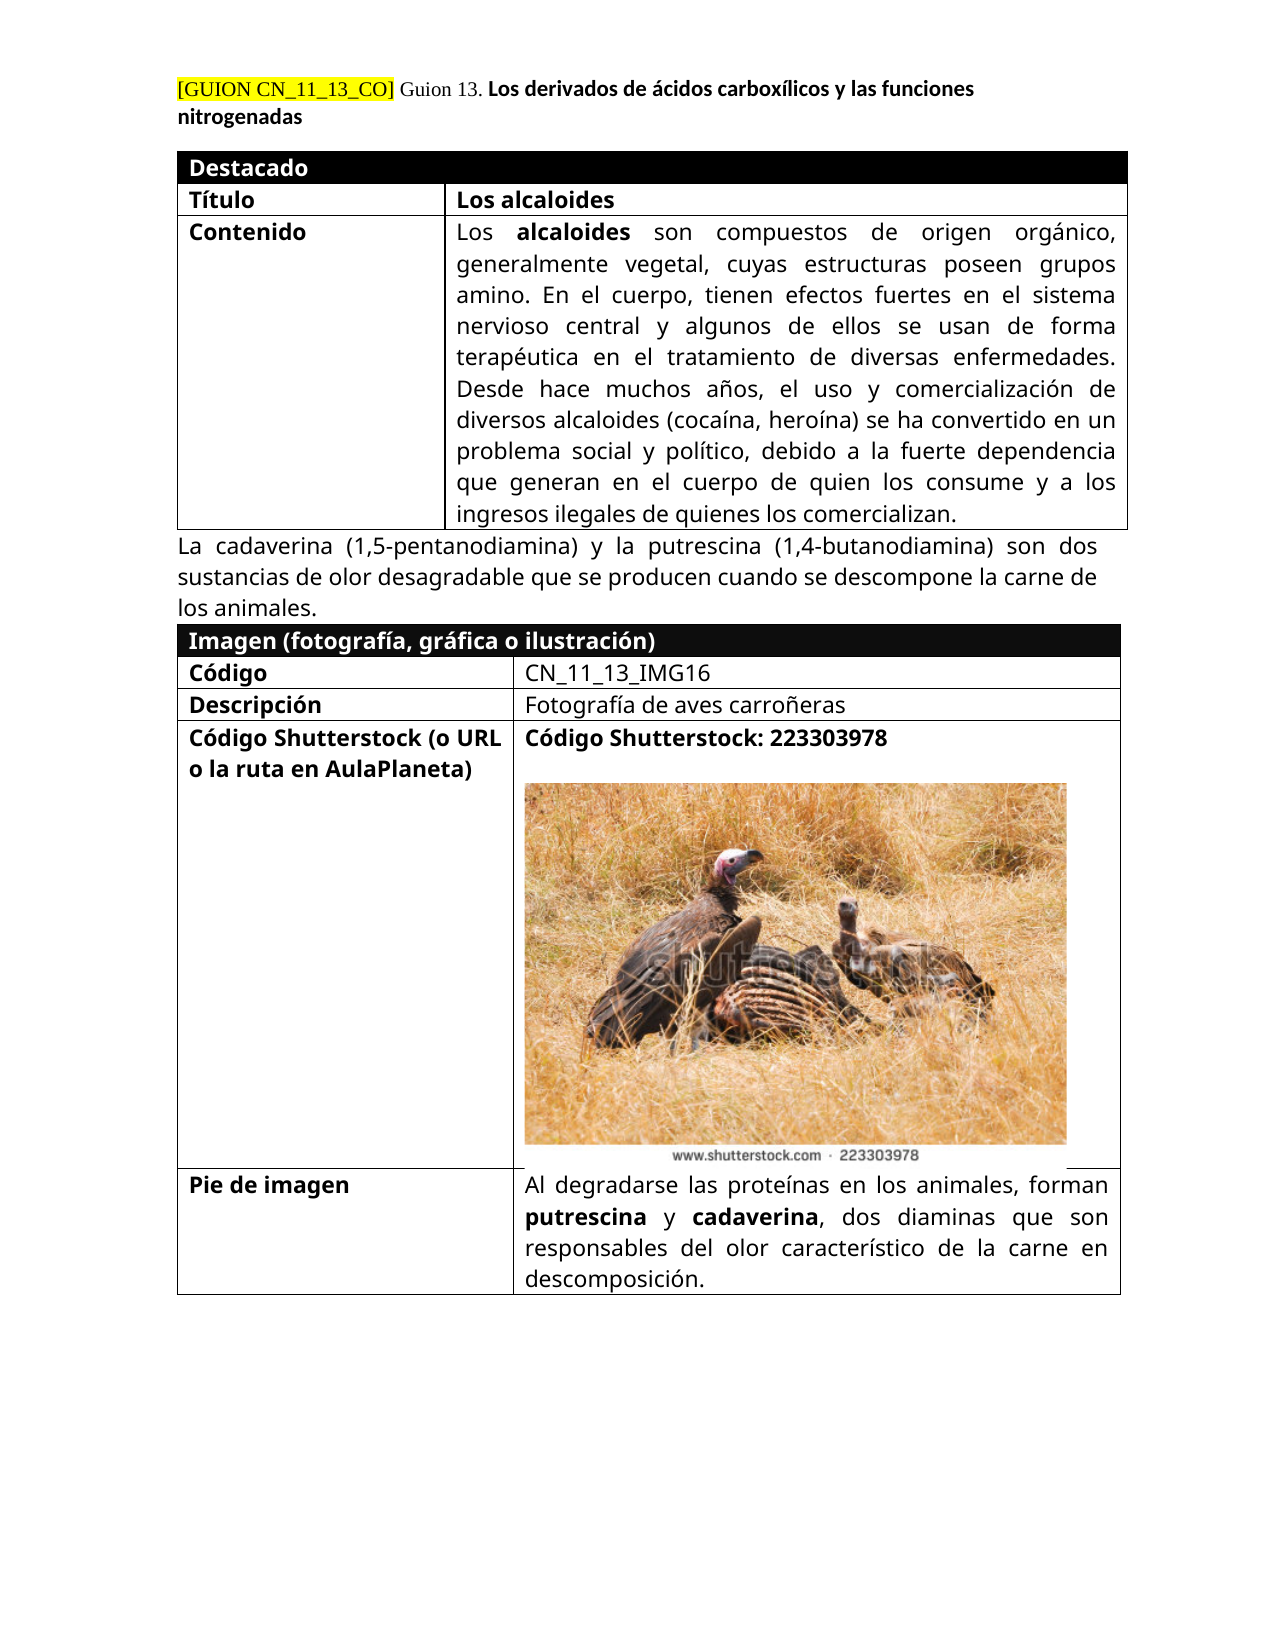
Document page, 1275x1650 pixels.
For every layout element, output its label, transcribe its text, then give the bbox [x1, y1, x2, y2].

table_cell Descripción [178, 689, 513, 720]
table_cell Código [178, 657, 513, 688]
table_cell Pie de imagen [178, 1169, 513, 1294]
table_cell Fotografía de aves carroñeras [514, 689, 1120, 720]
picture [524, 783, 1067, 1169]
table_cell Los alcaloides [446, 184, 1127, 215]
table_cell Código Shutterstock: 223303978 [514, 721, 1120, 1168]
table_header Imagen (fotografía, gráfica o ilustración) [178, 625, 1120, 656]
table_cell Contenido [178, 216, 444, 529]
table_cell CN_11_13_IMG16 [514, 657, 1120, 688]
text La cadaverina (1,5-pentanodiamina) y la putrescina (1,4-butanodiamina) son dos sustancias de olor desagradable que se producen cuando se descompone la carne de los animales. [177, 530, 1098, 623]
table_cell Código Shutterstock (o URL o la ruta en AulaPlaneta) [178, 721, 513, 1168]
table_header Destacado [178, 152, 1127, 183]
table_cell Los alcaloides son compuestos de origen orgánico, generalmente vegetal, cuyas estructuras poseen grupos amino. En el cuerpo, tienen efectos fuertes en el sistema nervioso central y algunos de ellos se usan de forma terapéutica en el tratamiento de diversas enfermedades. Desde hace muchos años, el uso y comercialización de diversos alcaloides (cocaína, heroína) se ha convertido en un problema social y político, debido a la fuerte dependencia que generan en el cuerpo de quien los consume y a los ingresos ilegales de quienes los comercializan. [446, 216, 1127, 529]
table_cell Al degradarse las proteínas en los animales, forman putrescina y cadaverina, dos diaminas que son responsables del olor característico de la carne en descomposición. [514, 1169, 1120, 1294]
table_cell Título [178, 184, 444, 215]
